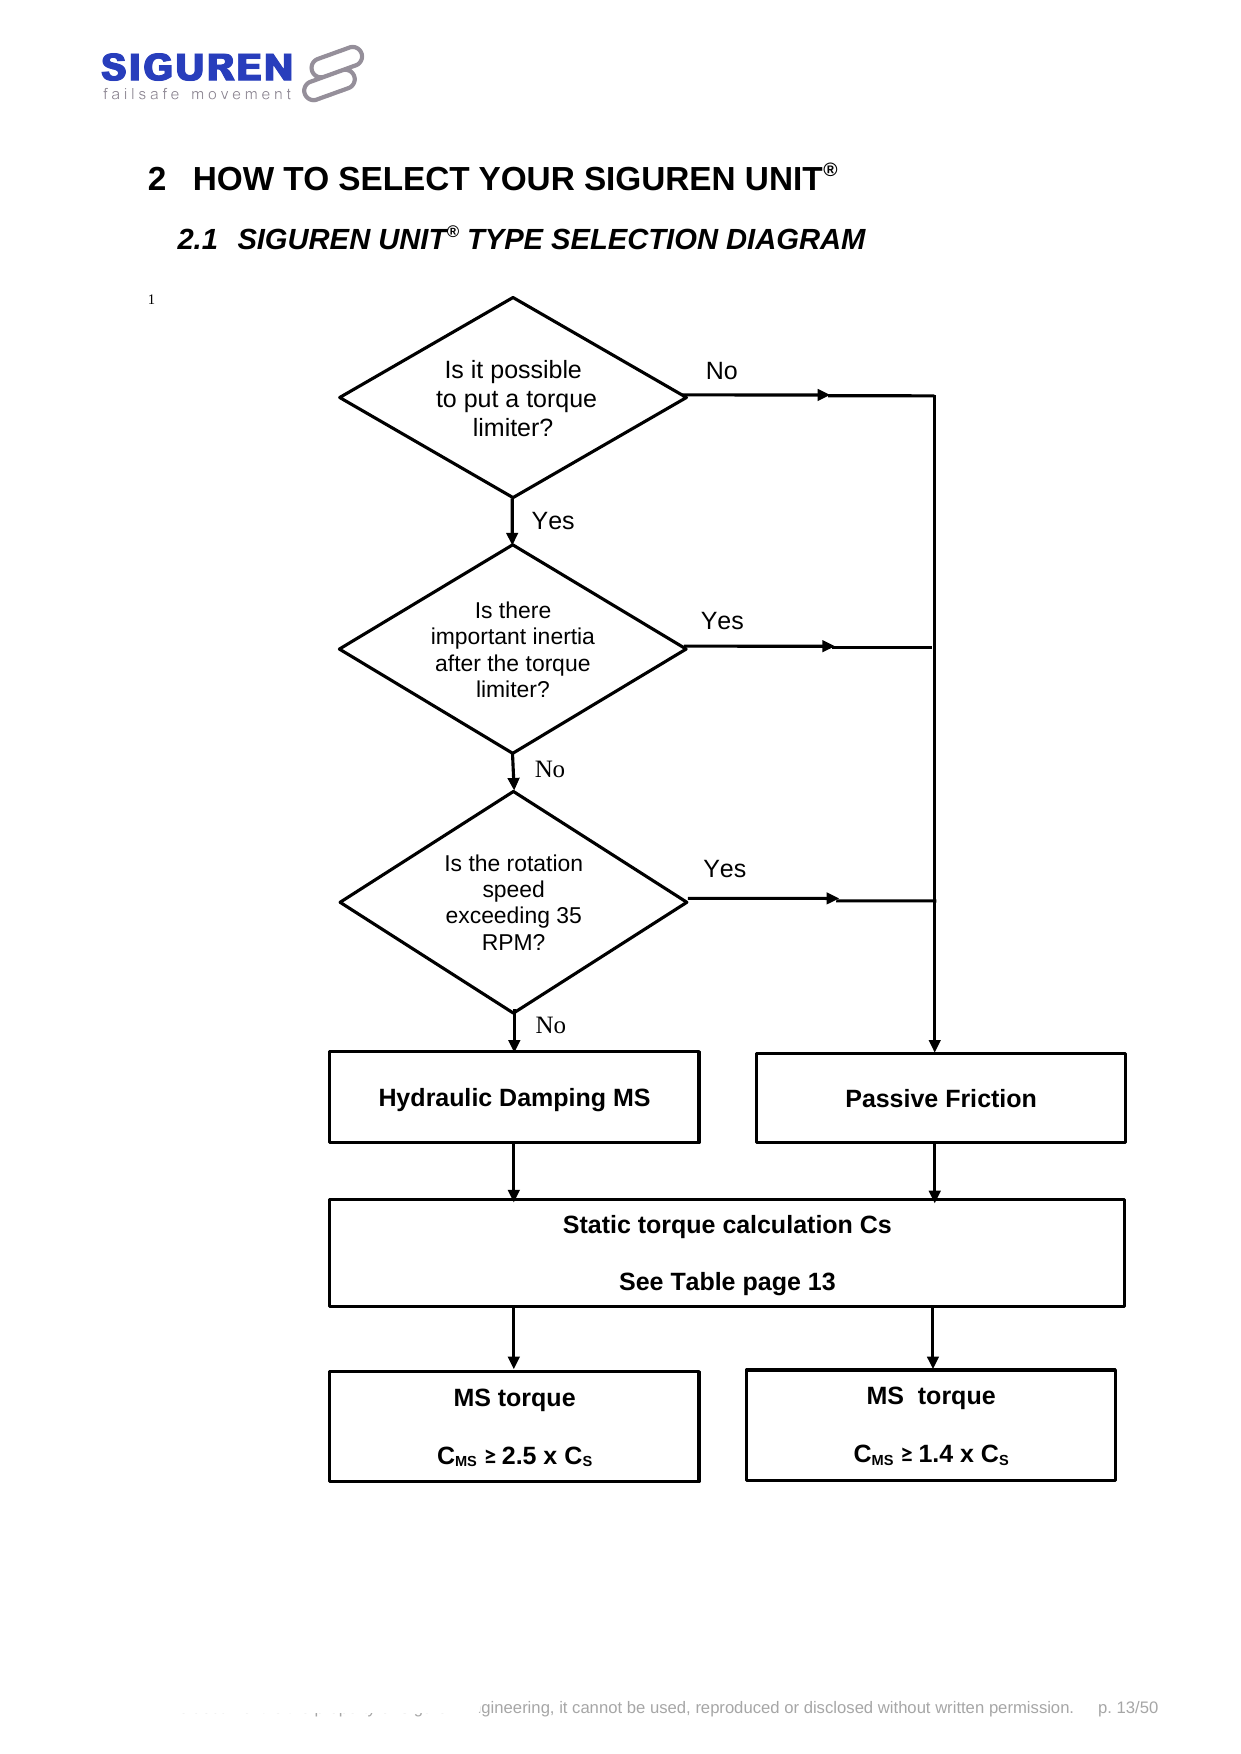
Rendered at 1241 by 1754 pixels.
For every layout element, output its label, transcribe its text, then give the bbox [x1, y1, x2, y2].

picture [100, 44, 365, 108]
subtitle SIGUREN UNIT® TYPE SELECTION DIAGRAM [177, 222, 1167, 256]
subtitle HOW TO SELECT YOUR SIGUREN UNIT® [148, 159, 1167, 197]
